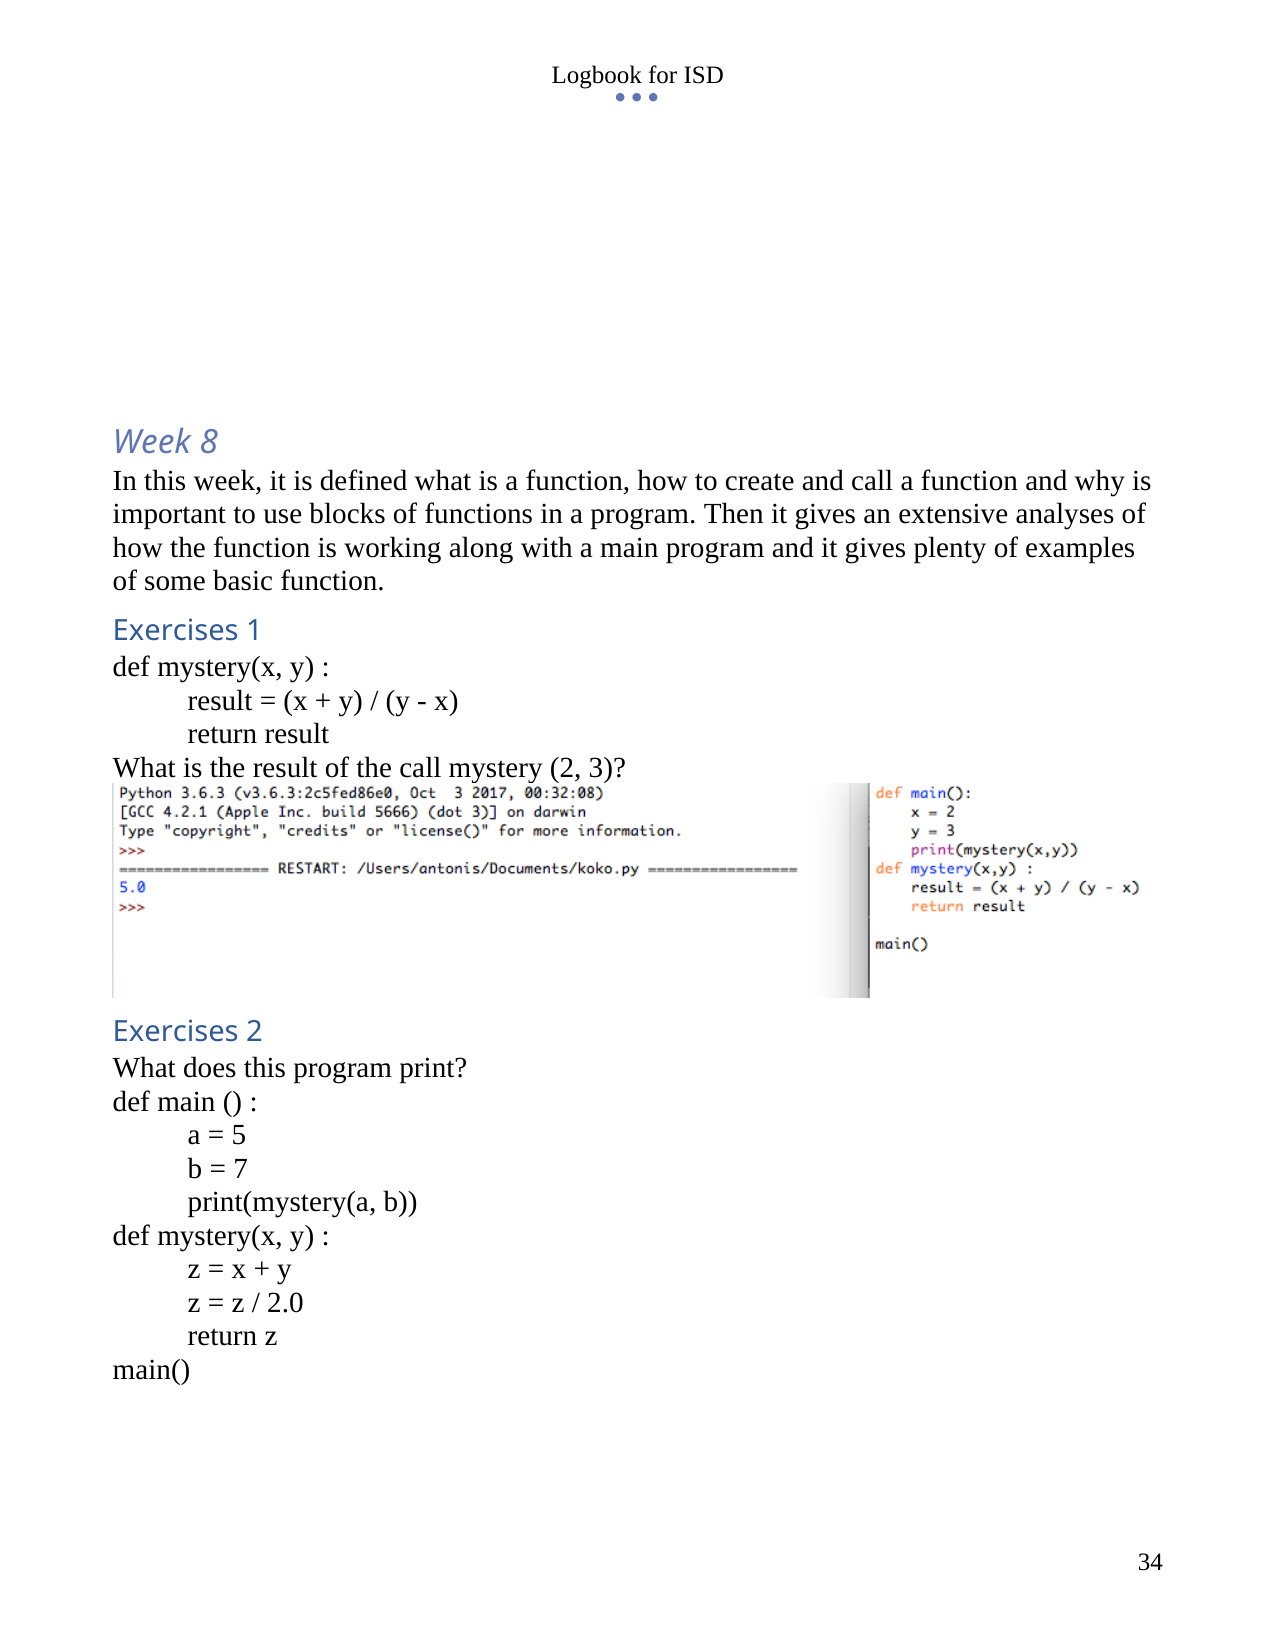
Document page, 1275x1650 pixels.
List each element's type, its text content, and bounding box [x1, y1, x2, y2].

text b = 7 [112, 1151, 1162, 1184]
text return result [112, 716, 1162, 750]
text In this week, it is defined what is a function, how to create and call a function and why is important to use blocks of functions in a program. Then it gives an extensive analyses of how the function is working along with a main program and it gives plenty of examples of some basic function. [112, 463, 1162, 597]
text a = 5 [112, 1117, 1162, 1151]
text What does this program print? [112, 1050, 1162, 1084]
text print(mystery(a, b)) [112, 1184, 1162, 1218]
picture [112, 783, 1163, 998]
text main() [112, 1352, 1162, 1386]
subtitle Week 8 [112, 417, 1162, 463]
text def mystery(x, y) : [112, 649, 1162, 683]
subtitle Exercises 1 [112, 609, 1162, 649]
text z = x + y [112, 1251, 1162, 1285]
text result = (x + y) / (y - x) [112, 683, 1162, 716]
text def main () : [112, 1084, 1162, 1117]
subtitle Exercises 2 [112, 1011, 1162, 1050]
text def mystery(x, y) : [112, 1218, 1162, 1251]
text What is the result of the call mystery (2, 3)? [112, 750, 1162, 783]
text z = z / 2.0 [112, 1285, 1162, 1318]
text return z [112, 1318, 1162, 1352]
